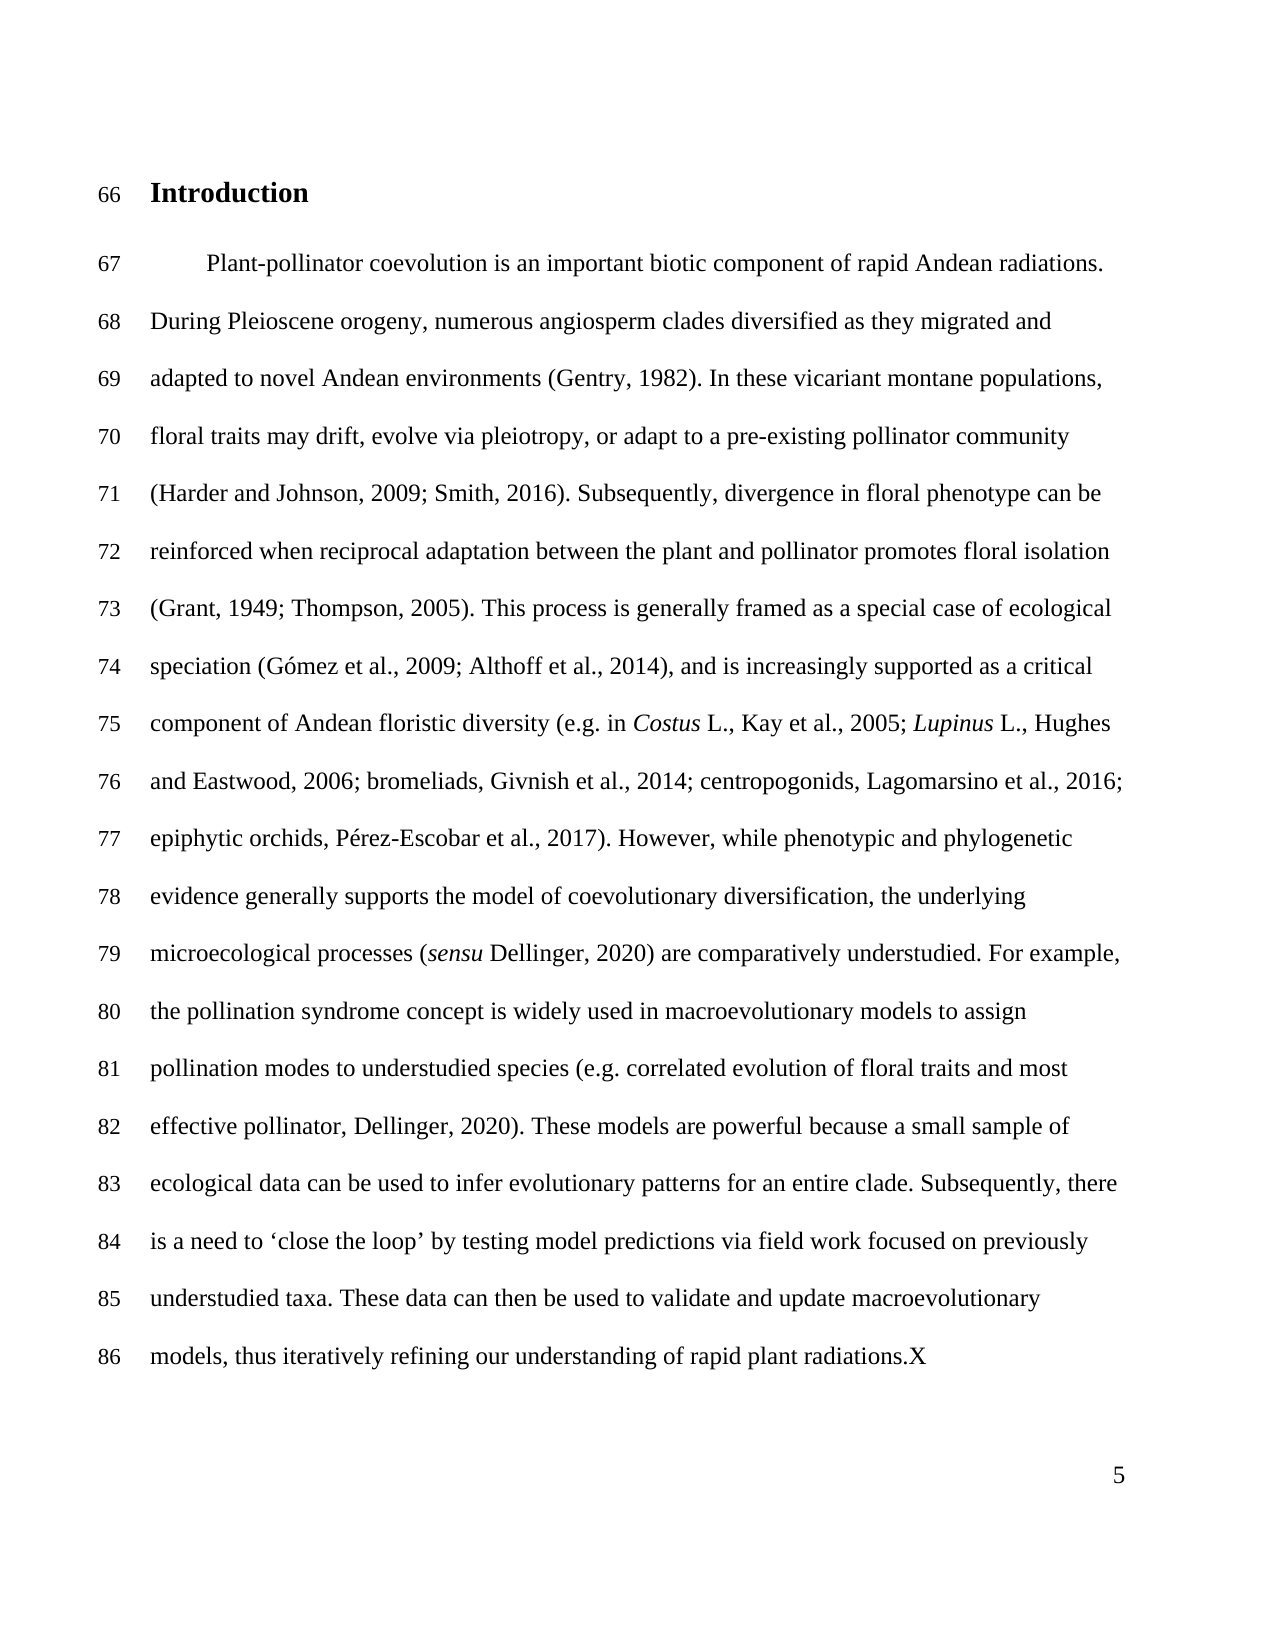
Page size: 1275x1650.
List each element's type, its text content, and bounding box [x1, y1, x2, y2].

subtitle Introduction [150, 175, 1125, 208]
